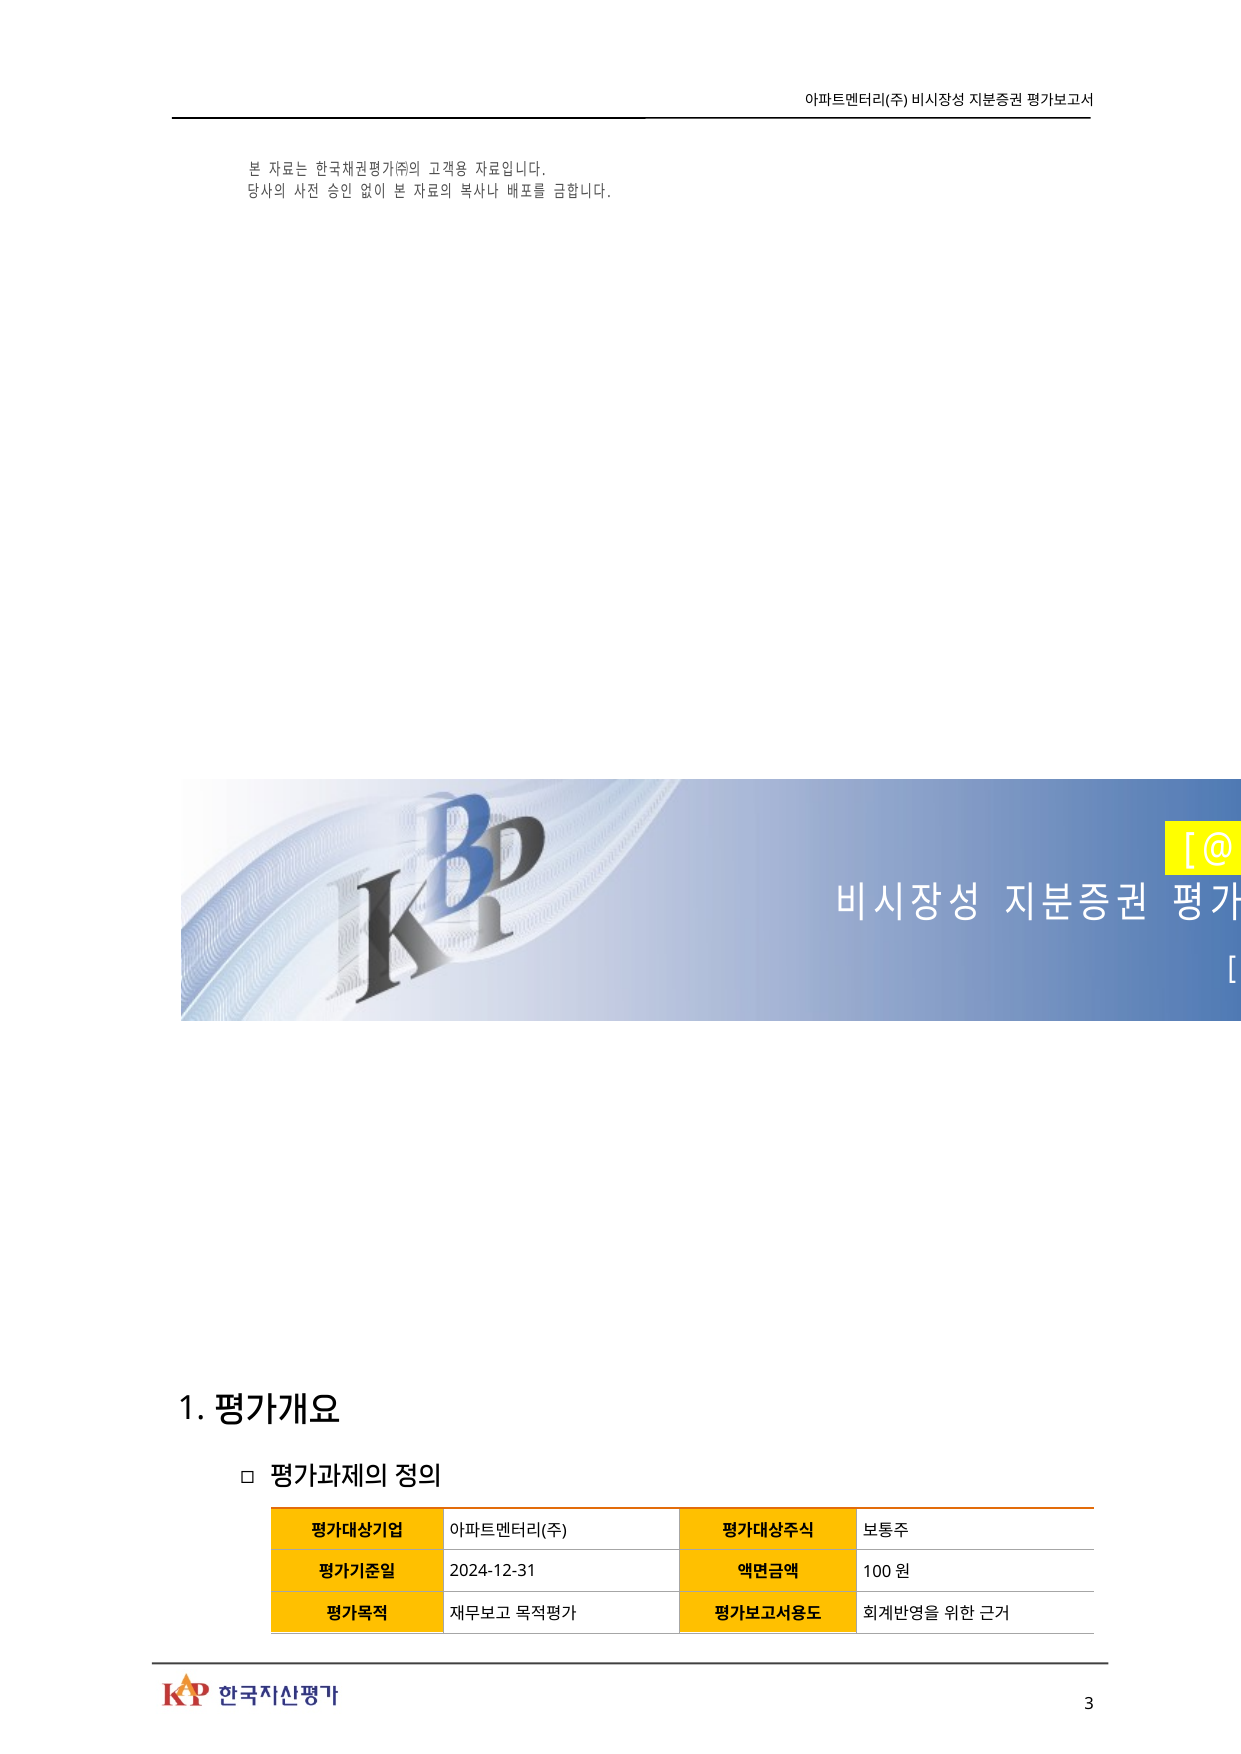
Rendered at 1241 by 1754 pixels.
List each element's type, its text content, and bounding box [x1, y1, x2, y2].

table_header 보통주 [857, 1509, 1094, 1549]
picture [155, 1669, 345, 1714]
table_cell 평가보고서용도 [680, 1592, 856, 1632]
table_cell 회계반영을 위한 근거 [857, 1592, 1094, 1632]
table_cell 평가목적 [271, 1592, 443, 1632]
table_cell 액면금액 [680, 1550, 856, 1591]
table_cell 2024-12-31 [444, 1550, 679, 1591]
table_header 아파트멘터리(주) [444, 1509, 679, 1549]
text 평가과제의 정의 [240, 1457, 1094, 1494]
table_cell 100원 [857, 1550, 1094, 1591]
table_header 평가대상주식 [680, 1509, 856, 1549]
table_cell 재무보고 목적평가 [444, 1592, 679, 1632]
text 1. 평가개요 [177, 1369, 1094, 1444]
table_cell 평가기준일 [271, 1550, 443, 1591]
table_header 평가대상기업 [271, 1509, 443, 1549]
